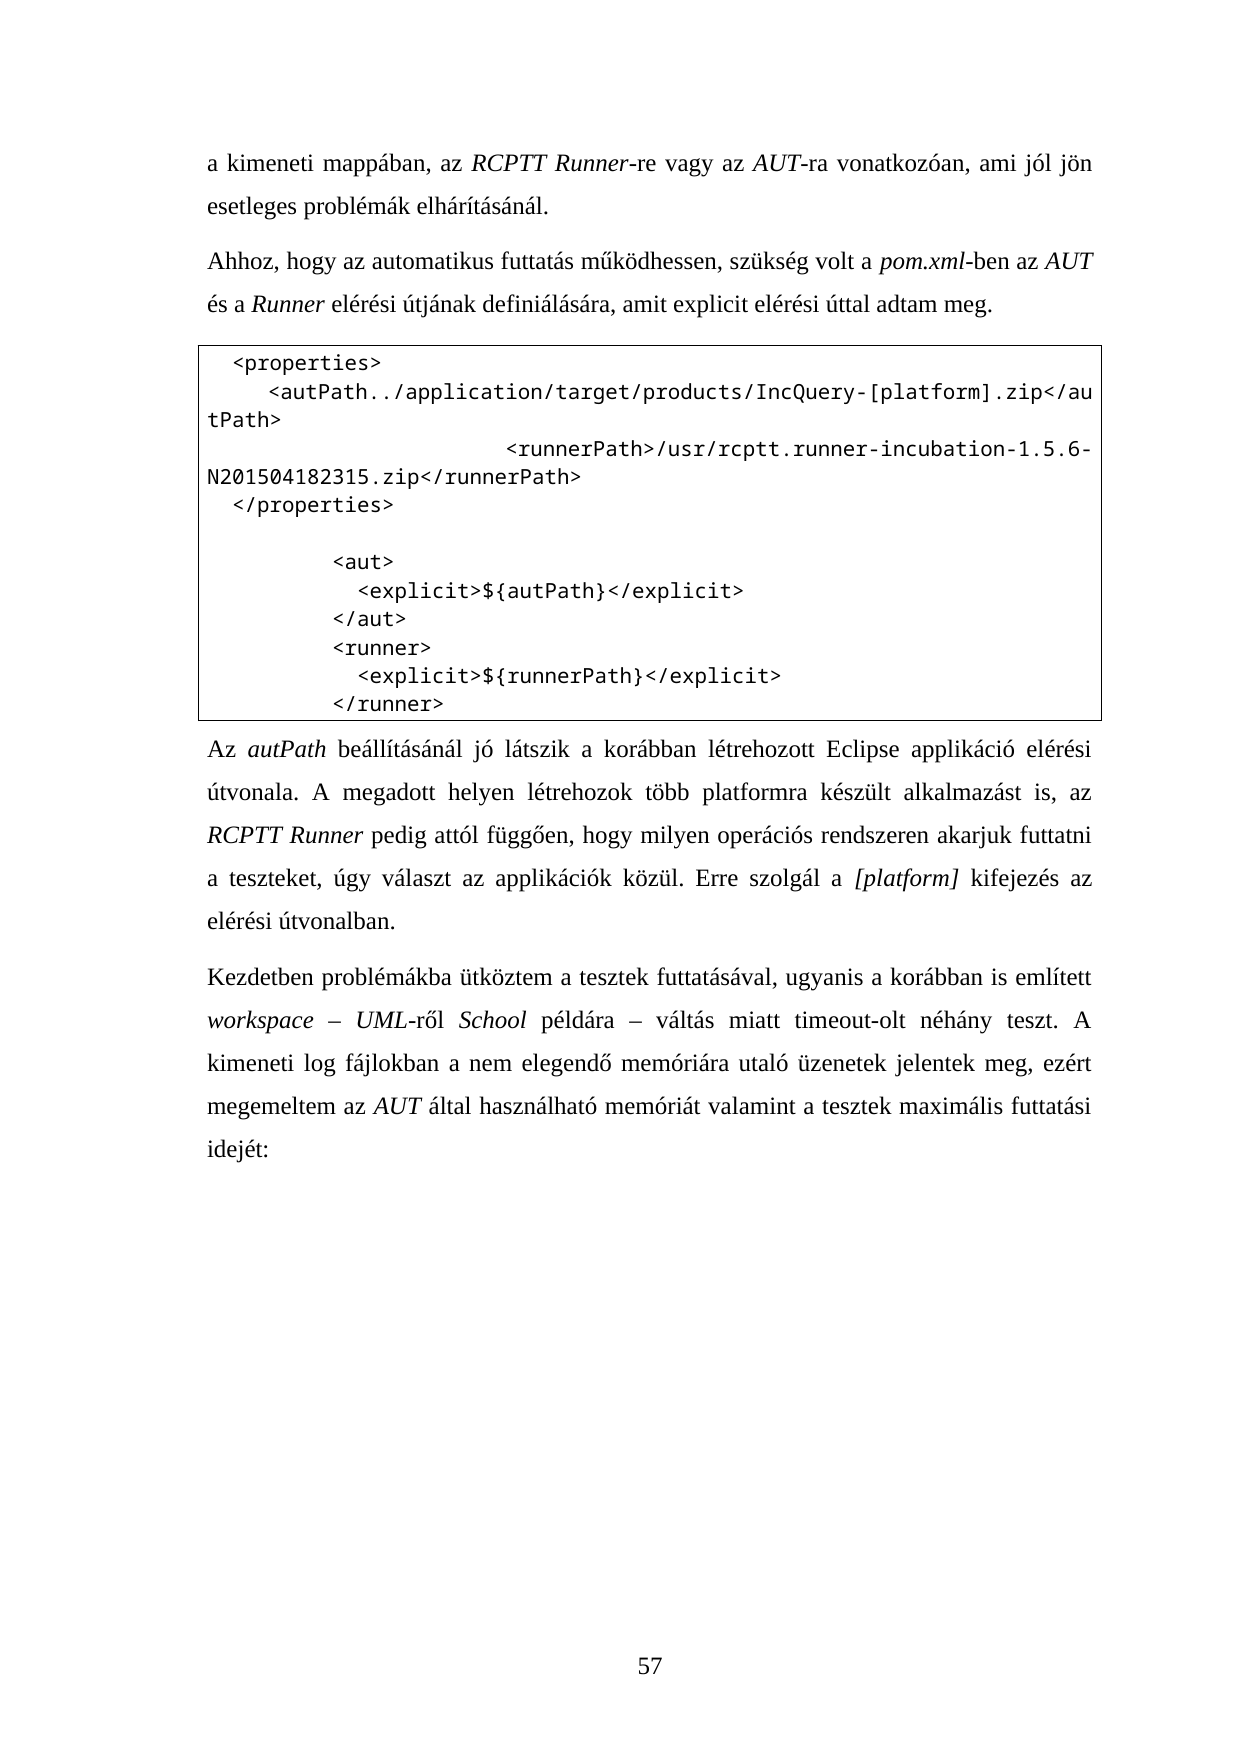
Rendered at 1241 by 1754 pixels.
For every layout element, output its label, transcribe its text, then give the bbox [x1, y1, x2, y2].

text </runner> [199, 686, 1101, 720]
text <explicit>${autPath}</explicit> [207, 576, 1092, 604]
text <properties> [199, 346, 1101, 377]
text </properties> [207, 491, 1092, 519]
text Ahhoz, hogy az automatikus futtatás működhessen, szükség volt a pom.xml-ben az AUT és a Runner elérési útjának definiálására, amit explicit elérési úttal adtam meg. [207, 246, 1092, 318]
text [207, 148, 1092, 219]
text <explicit>${runnerPath}</explicit> [207, 661, 1092, 686]
text <aut> [207, 547, 1092, 576]
text Az autPath beállításánál jó látszik a korábban létrehozott Eclipse applikáció elérési útvonala. A megadott helyen létrehozok több platformra készült alkalmazást is, az RCPTT Runner pedig attól függően, hogy milyen operációs rendszeren akarjuk futtatni a teszteket, úgy választ az applikációk közül. Erre szolgál a [platform] kifejezés az elérési útvonalban. [207, 734, 1092, 935]
text <runnerPath>/usr/rcptt.runner-incubation-1.5.6-N201504182315.zip</runnerPath> [207, 434, 1092, 491]
text </aut> [207, 604, 1092, 633]
text <autPath../application/target/products/IncQuery-[platform].zip</autPath> [207, 377, 1092, 434]
text Kezdetben problémákba ütköztem a tesztek futtatásával, ugyanis a korábban is említett workspace – UML-ről School példára – váltás miatt timeout-olt néhány teszt. A kimeneti log fájlokban a nem elegendő memóriára utaló üzenetek jelentek meg, ezért megemeltem az AUT által használható memóriát valamint a tesztek maximális futtatási idejét: [207, 962, 1092, 1163]
text <runner> [207, 633, 1092, 661]
